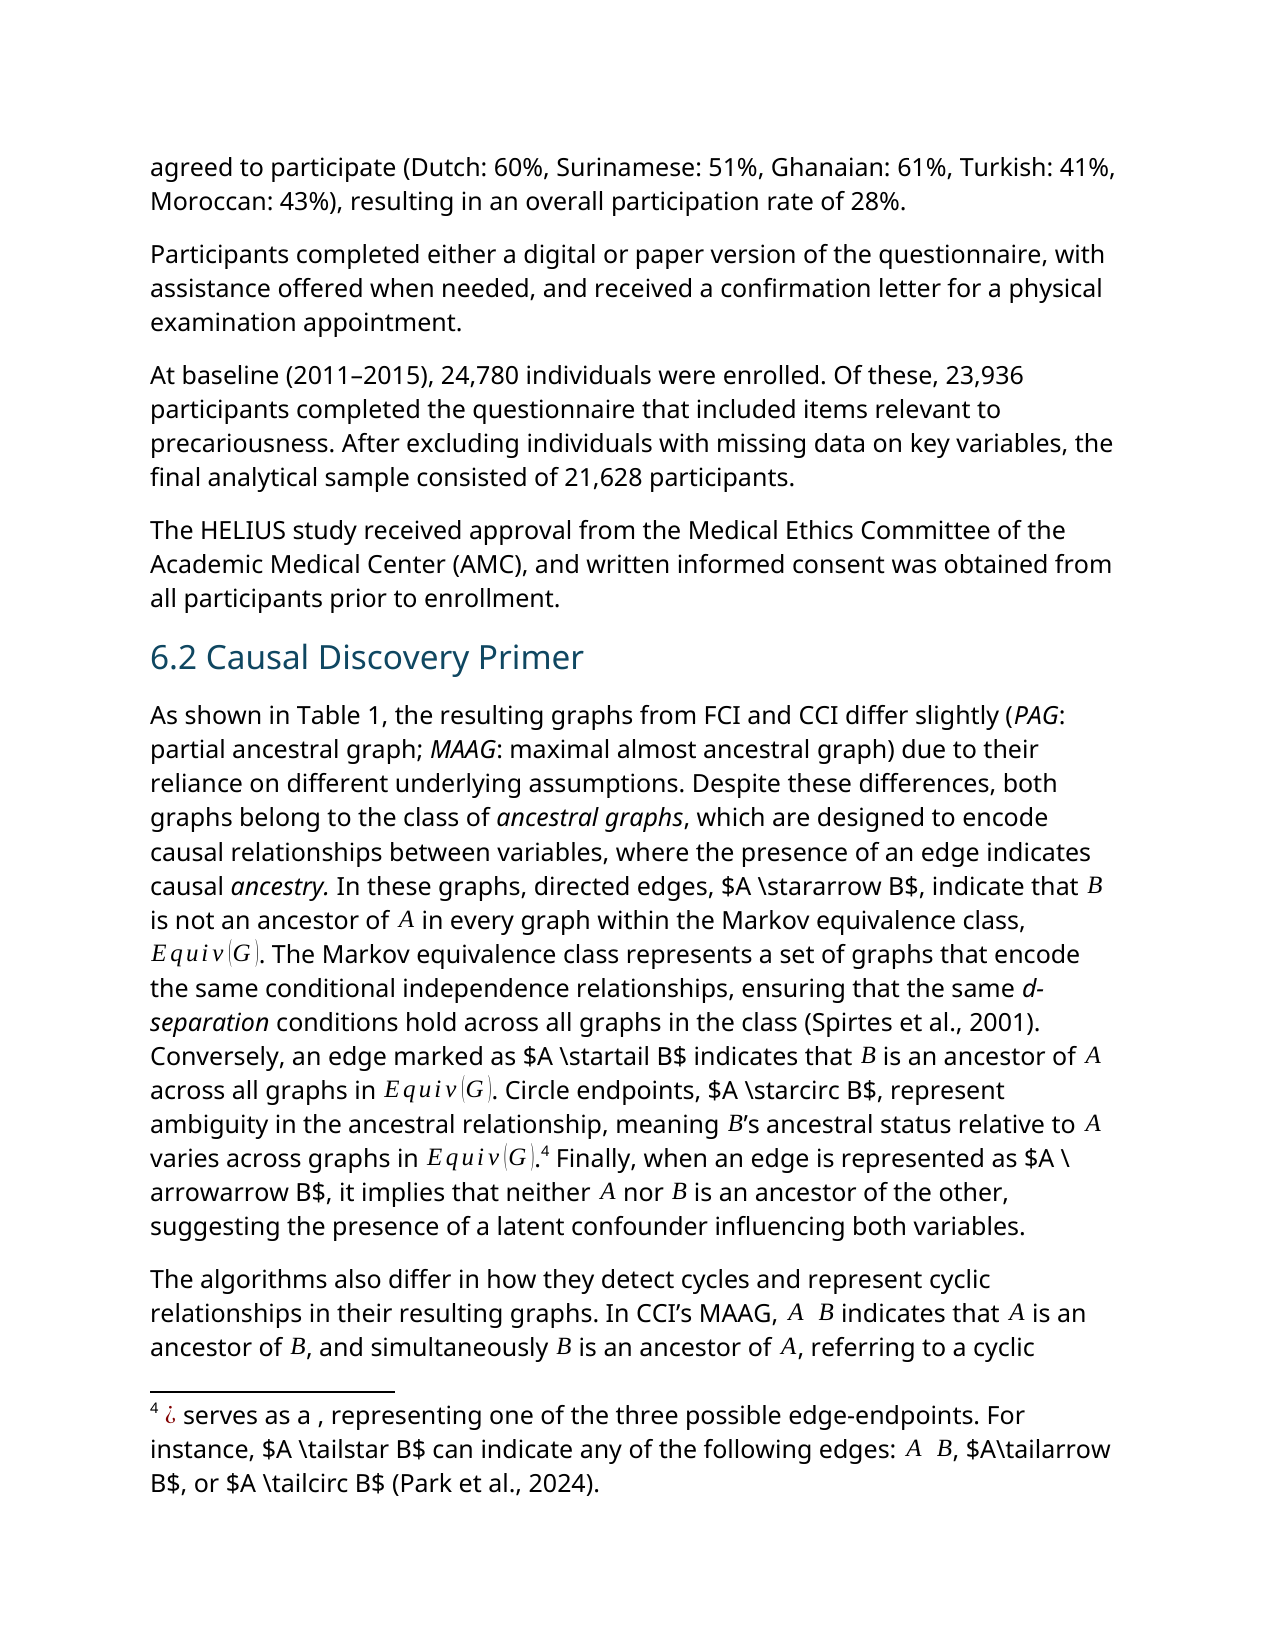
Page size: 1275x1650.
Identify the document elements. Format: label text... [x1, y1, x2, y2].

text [150, 150, 1125, 218]
text At baseline (2011–2015), 24,780 individuals were enrolled. Of these, 23,936 participants completed the questionnaire that included items relevant to precariousness. After excluding individuals with missing data on key variables, the final analytical sample consisted of 21,628 participants. [150, 358, 1125, 494]
text As shown in Table 1, the resulting graphs from FCI and CCI differ slightly (PAG: partial ancestral graph; MAAG: maximal almost ancestral graph) due to their reliance on different underlying assumptions. Despite these differences, both graphs belong to the class of ancestral graphs, which are designed to encode causal relationships between variables, where the presence of an edge indicates causal ancestry. In these graphs, directed edges, $A \stararrow B$, indicate that is not an ancestor of in every graph within the Markov equivalence class, . The Markov equivalence class represents a set of graphs that encode the same conditional independence relationships, ensuring that the same d-separation conditions hold across all graphs in the class (Spirtes et al., 2001). Conversely, an edge marked as $A \startail B$ indicates that is an ancestor of across all graphs in . Circle endpoints, $A \starcirc B$, represent ambiguity in the ancestral relationship, meaning ’s ancestral status relative to varies across graphs in . Finally, when an edge is represented as $A \arrowarrow B$, it implies that neither nor is an ancestor of the other, suggesting the presence of a latent confounder influencing both variables. [150, 698, 1125, 1243]
text The HELIUS study received approval from the Medical Ethics Committee of the Academic Medical Center (AMC), and written informed consent was obtained from all participants prior to enrollment. [150, 513, 1125, 615]
subtitle 6.2 Causal Discovery Primer [150, 634, 1125, 679]
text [150, 1262, 1125, 1364]
text Participants completed either a digital or paper version of the questionnaire, with assistance offered when needed, and received a confirmation letter for a physical examination appointment. [150, 237, 1125, 339]
